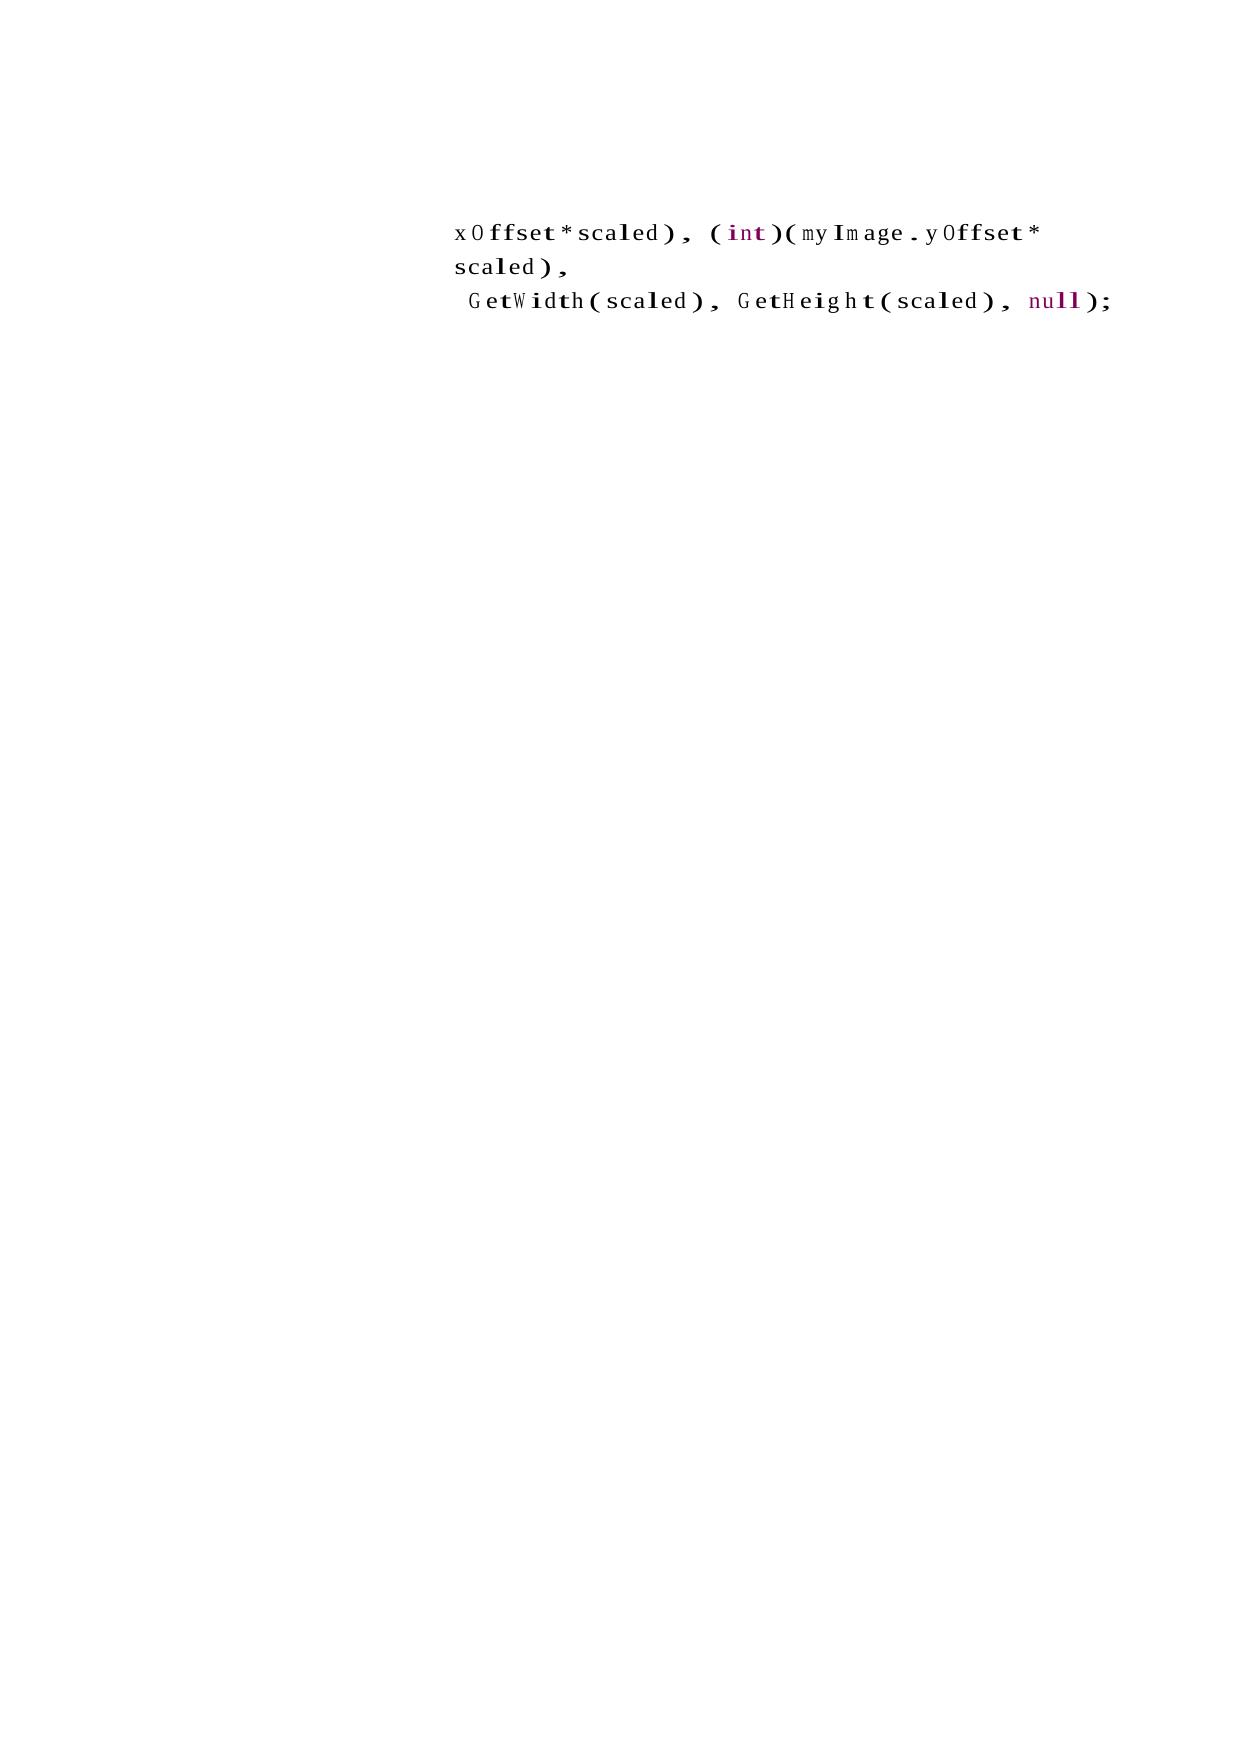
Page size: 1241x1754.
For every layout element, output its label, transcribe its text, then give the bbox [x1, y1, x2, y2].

subtitle G etW idth ( scaled ) , G etH eig h t ( scaled ) , null ); [468, 287, 1180, 313]
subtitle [149, 219, 1114, 279]
